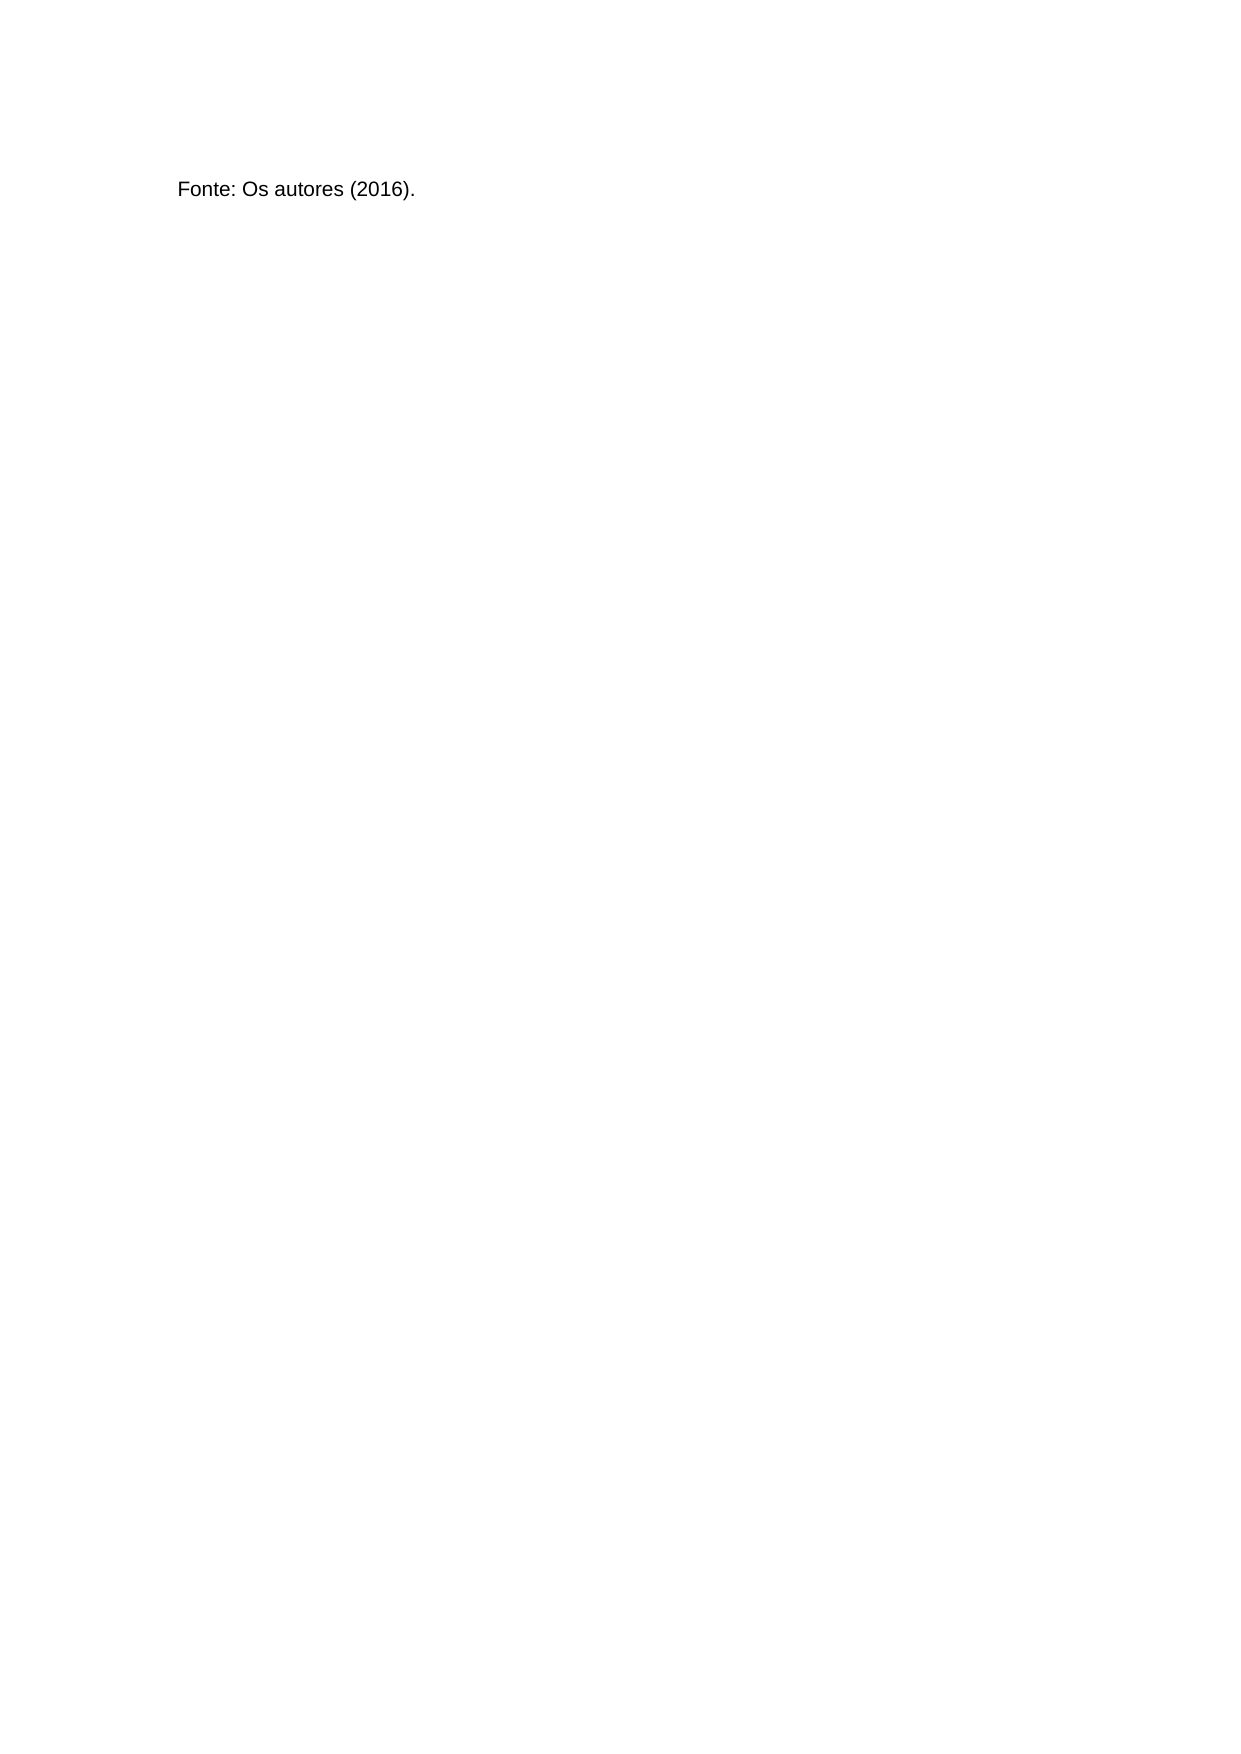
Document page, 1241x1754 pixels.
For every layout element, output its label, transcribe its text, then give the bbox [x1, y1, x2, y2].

text Fonte: Os autores (2016). [177, 177, 1122, 201]
